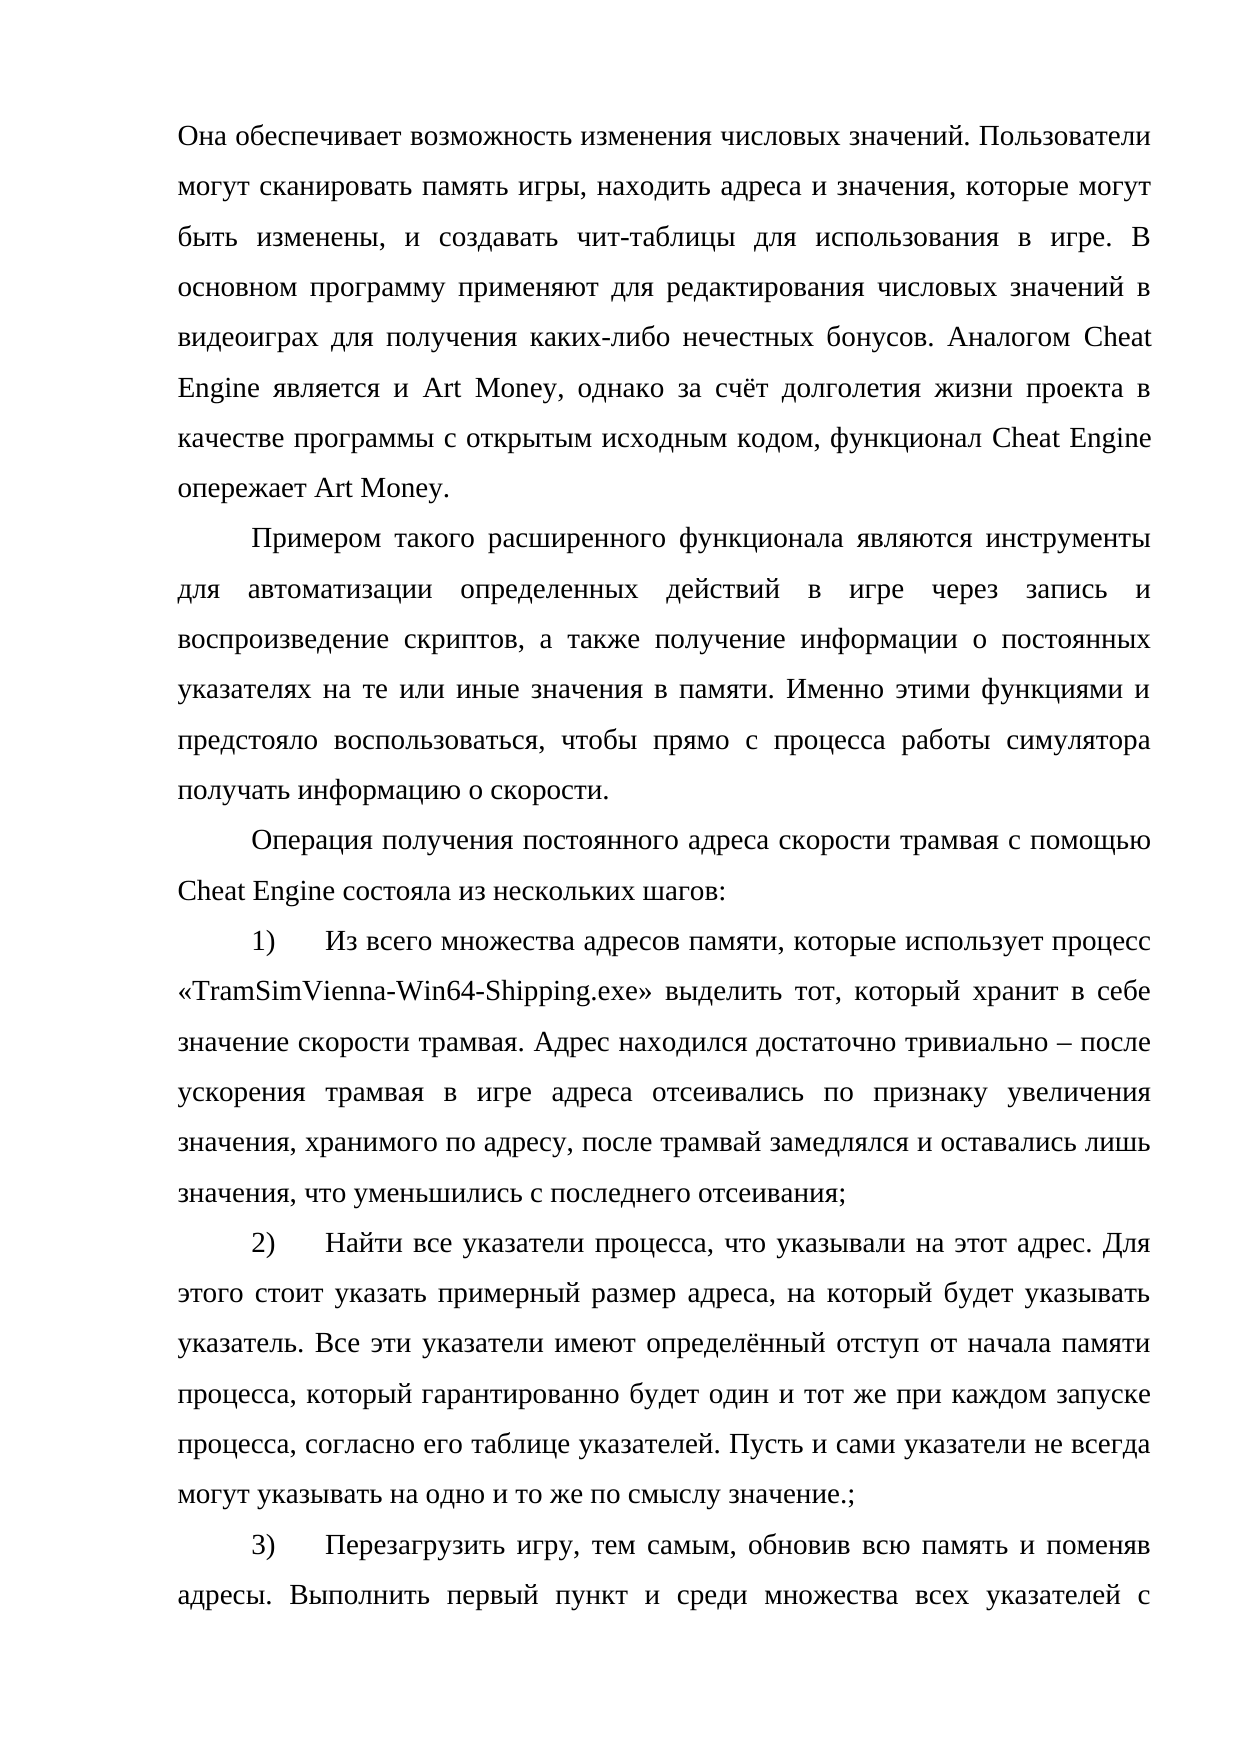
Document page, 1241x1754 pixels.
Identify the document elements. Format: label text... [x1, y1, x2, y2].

list Из всего множества адресов памяти, которые использует процесс «TramSimVienna-Win64-Shipping.exe» выделить тот, который хранит в себе значение скорости трамвая. Адрес находился достаточно тривиально – после ускорения трамвая в игре адреса отсеивались по признаку увеличения значения, хранимого по адресу, после трамвай замедлялся и оставались лишь значения, что уменьшились с последнего отсеивания; [177, 923, 1152, 1208]
text Операция получения постоянного адреса скорости трамвая с помощью Cheat Engine состояла из нескольких шагов: [177, 822, 1152, 906]
text Примером такого расширенного функционала являются инструменты для автоматизации определенных действий в игре через запись и воспроизведение скриптов, а также получение информации о постоянных указателях на те или иные значения в памяти. Именно этими функциями и предстояло воспользоваться, чтобы прямо с процесса работы симулятора получать информацию о скорости. [177, 521, 1152, 806]
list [177, 1527, 1152, 1611]
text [177, 118, 1152, 504]
list Найти все указатели процесса, что указывали на этот адрес. Для этого стоит указать примерный размер адреса, на который будет указывать указатель. Все эти указатели имеют определённый отступ от начала памяти процесса, который гарантированно будет один и тот же при каждом запуске процесса, согласно его таблице указателей. Пусть и сами указатели не всегда могут указывать на одно и то же по смыслу значение.; [177, 1225, 1152, 1510]
